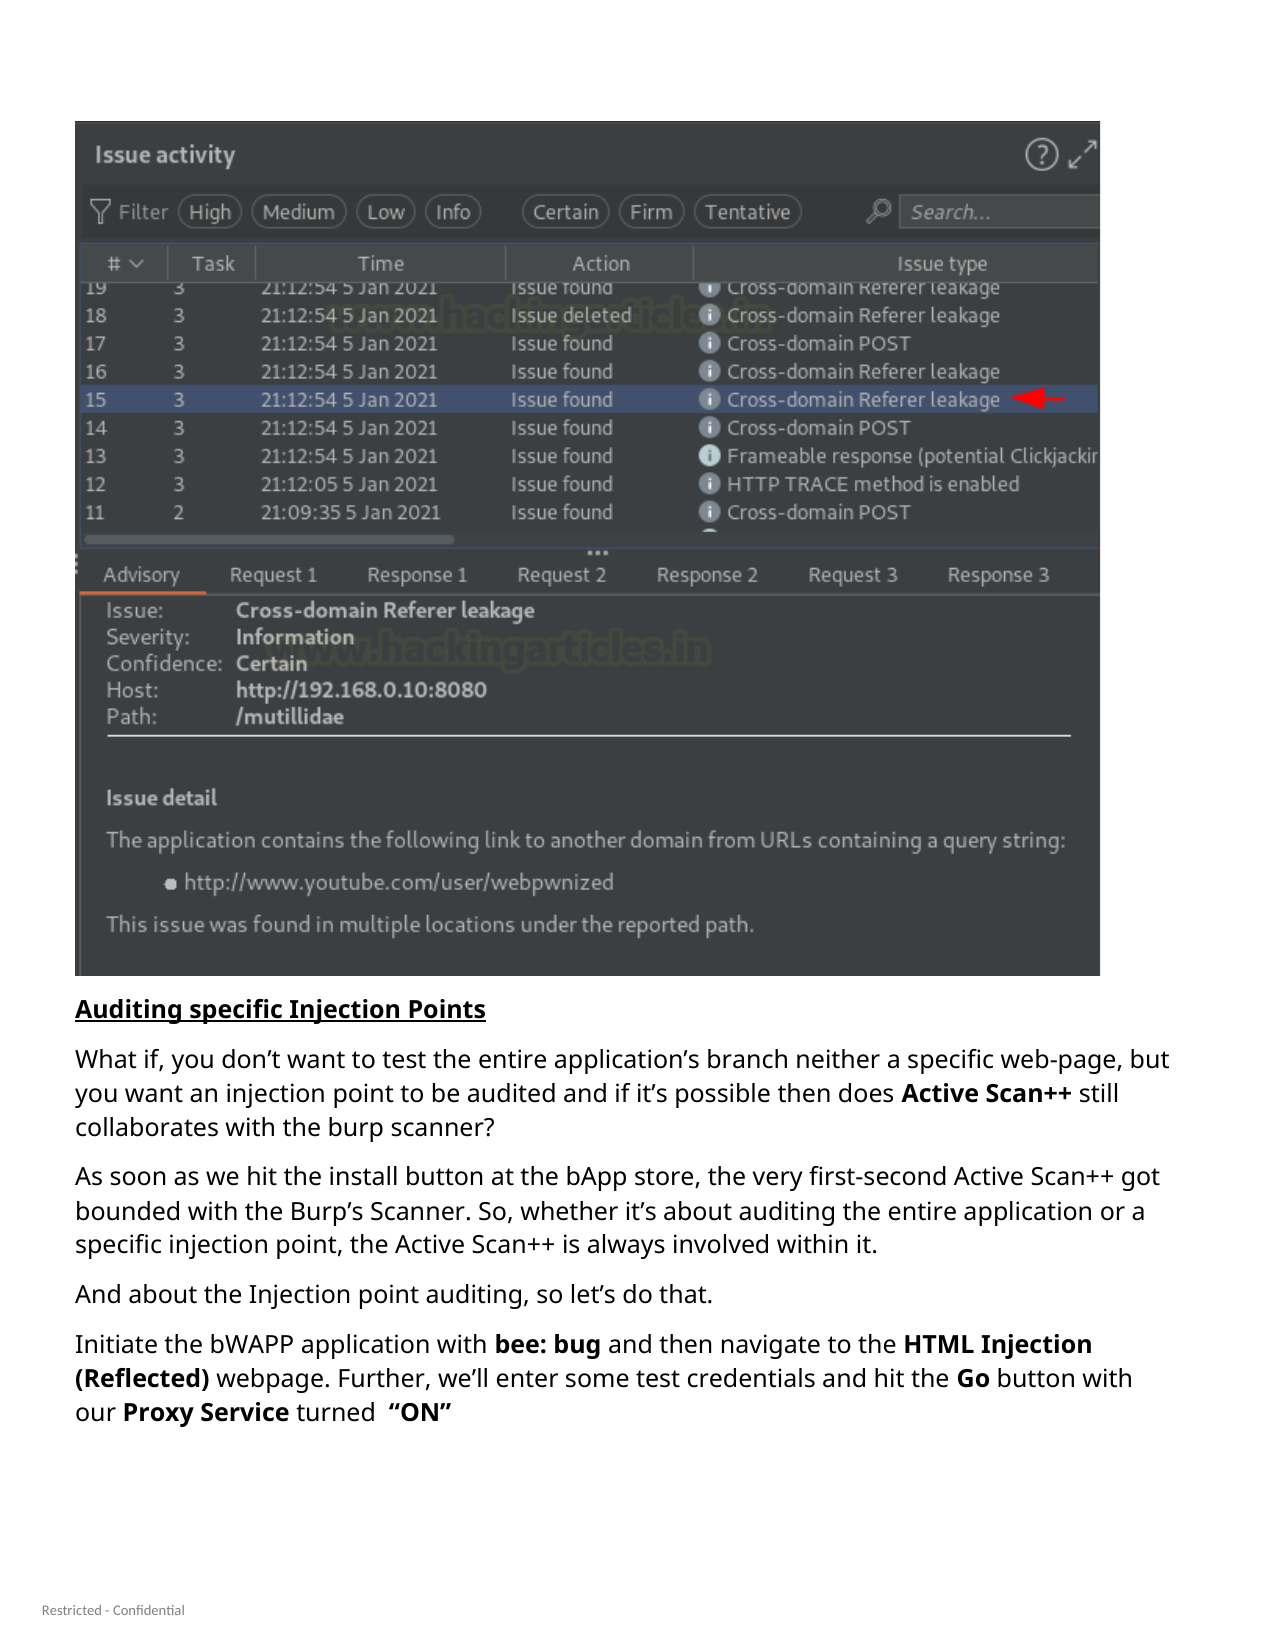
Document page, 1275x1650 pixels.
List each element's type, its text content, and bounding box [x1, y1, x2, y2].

text What if, you don’t want to test the entire application’s branch neither a specific web-page, but you want an injection point to be audited and if it’s possible then does Active Scan++ still collaborates with the burp scanner? [75, 1041, 1200, 1143]
text And about the Injection point auditing, so let’s do that. [75, 1277, 1200, 1311]
text Auditing specific Injection Points [75, 992, 1200, 1026]
picture [75, 121, 1100, 976]
text Initiate the bWAPP application with bee: bug and then navigate to the HTML Injection (Reflected) webpage. Further, we’ll enter some test credentials and hit the Go button with our Proxy Service turned “ON” [75, 1327, 1200, 1429]
text As soon as we hit the install button at the bApp store, the very first-second Active Scan++ got bounded with the Burp’s Scanner. So, whether it’s about auditing the entire application or a specific injection point, the Active Scan++ is always involved within it. [75, 1159, 1200, 1261]
